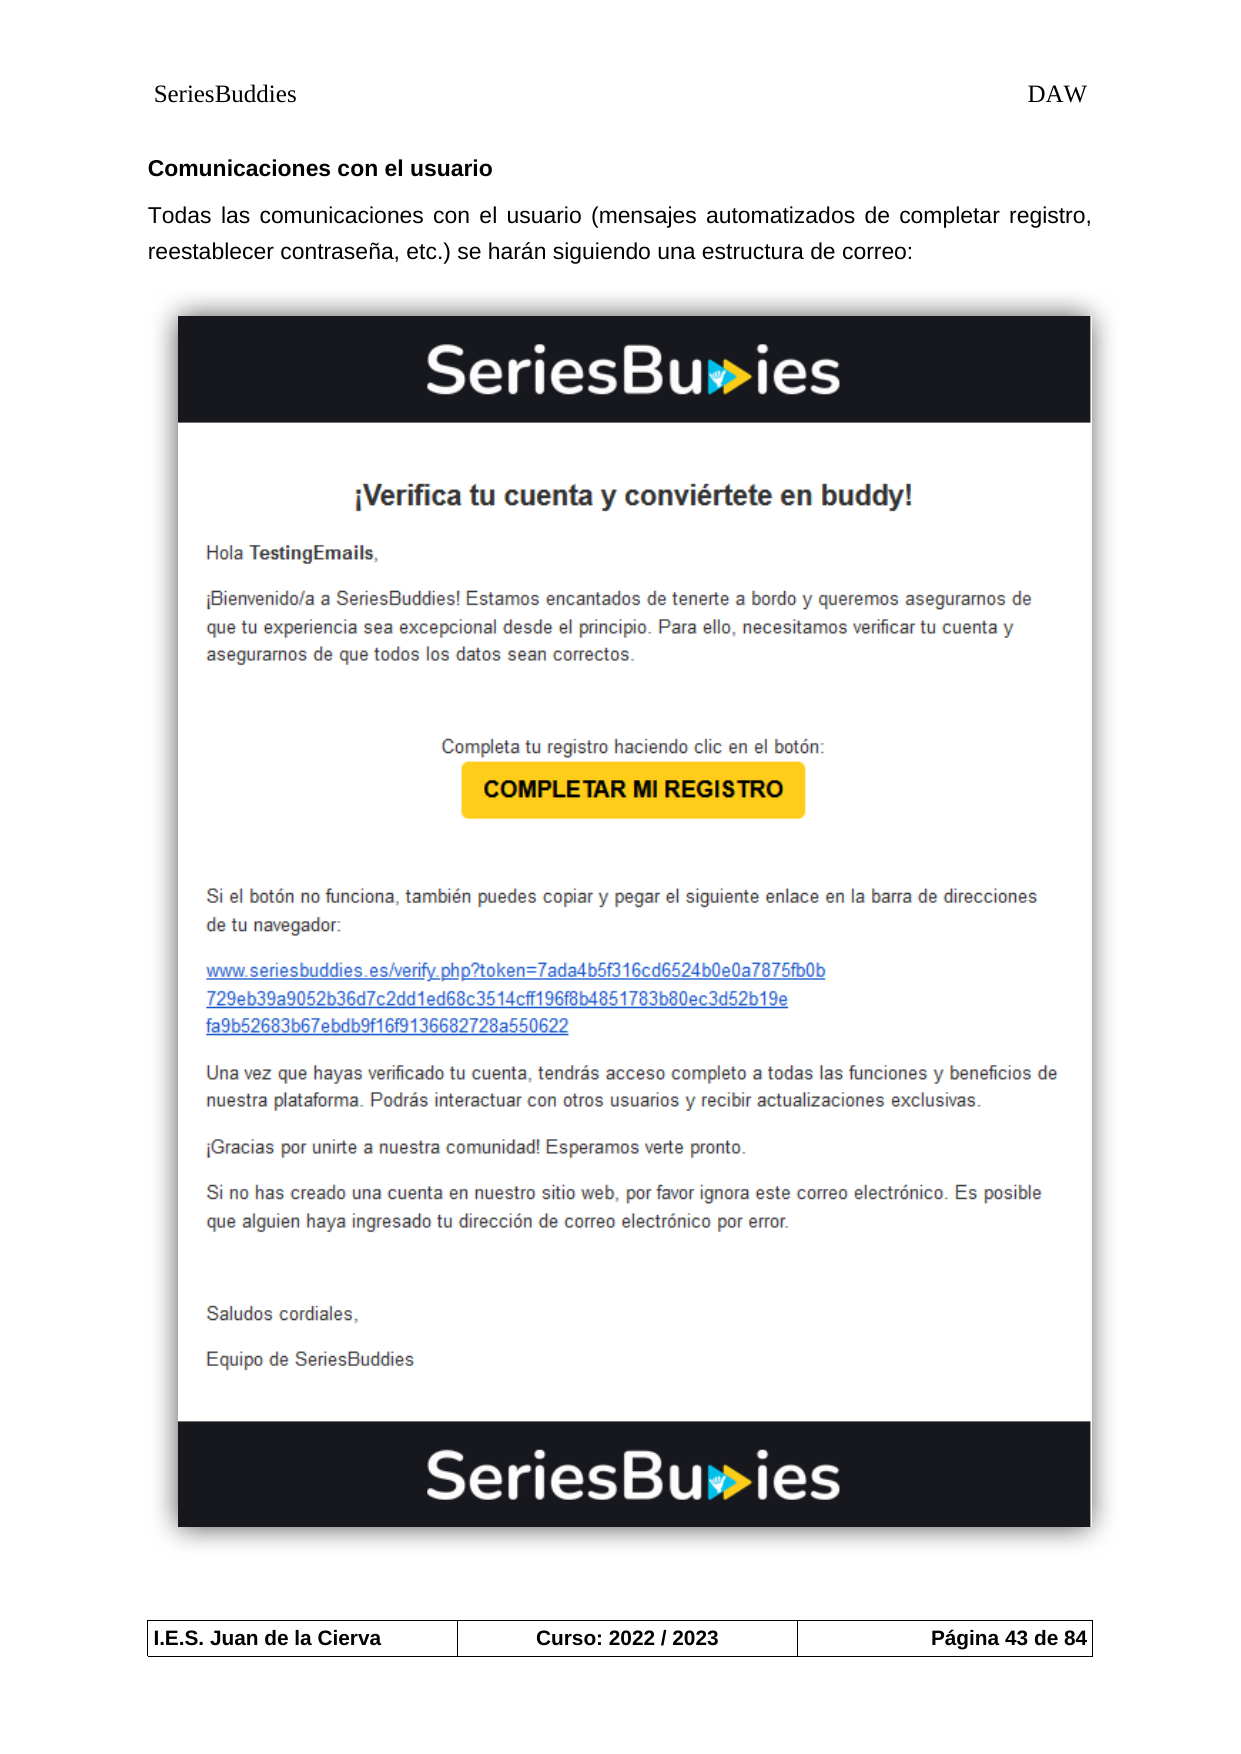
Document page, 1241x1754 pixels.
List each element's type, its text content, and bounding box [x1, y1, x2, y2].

text Todas las comunicaciones con el usuario (mensajes automatizados de completar registro, reestablecer contraseña, etc.) se harán siguiendo una estructura de correo: [148, 202, 1093, 264]
picture [178, 316, 1092, 1527]
text Comunicaciones con el usuario [148, 154, 1093, 181]
